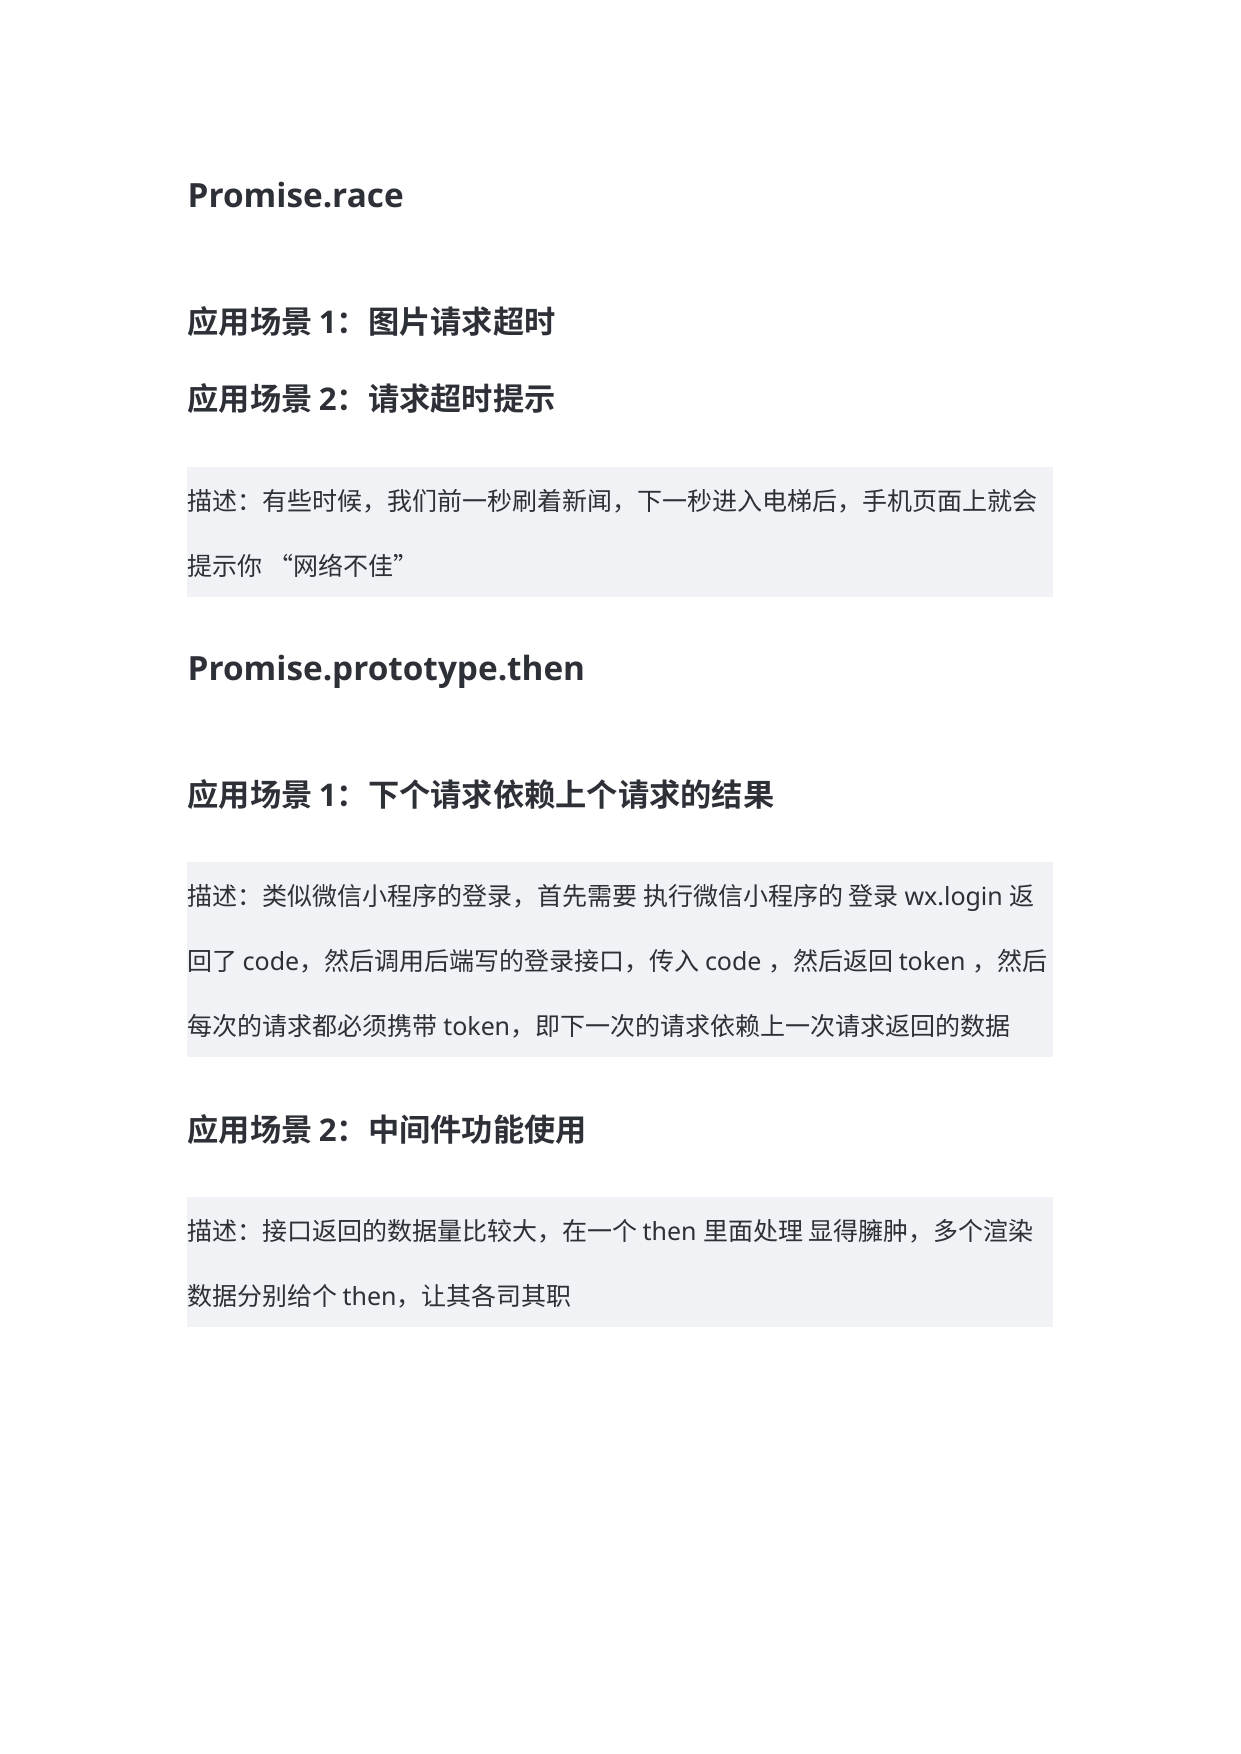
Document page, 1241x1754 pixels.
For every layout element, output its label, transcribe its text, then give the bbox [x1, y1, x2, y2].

subtitle 应用场景1：下个请求依赖上个请求的结果 [187, 760, 1053, 825]
subtitle 应用场景1：图片请求超时 [187, 287, 1053, 352]
subtitle 应用场景2：中间件功能使用 [187, 1095, 1053, 1160]
text 描述：接口返回的数据量比较大，在一个then 里面处理 显得臃肿，多个渲染数据分别给个then，让其各司其职 [187, 1197, 1053, 1327]
text 描述：有些时候，我们前一秒刷着新闻，下一秒进入电梯后，手机页面上就会提示你 “网络不佳” [187, 467, 1053, 597]
text 描述：类似微信小程序的登录，首先需要 执行微信小程序的 登录 wx.login 返回了code，然后调用后端写的登录接口，传入 code ，然后返回 token ，然后每次的请求都必须携带 token，即下一次的请求依赖上一次请求返回的数据 [187, 862, 1053, 1057]
subtitle 应用场景2：请求超时提示 [187, 365, 1053, 430]
subtitle Promise.prototype.then [187, 635, 1053, 700]
subtitle Promise.race [187, 162, 1053, 227]
